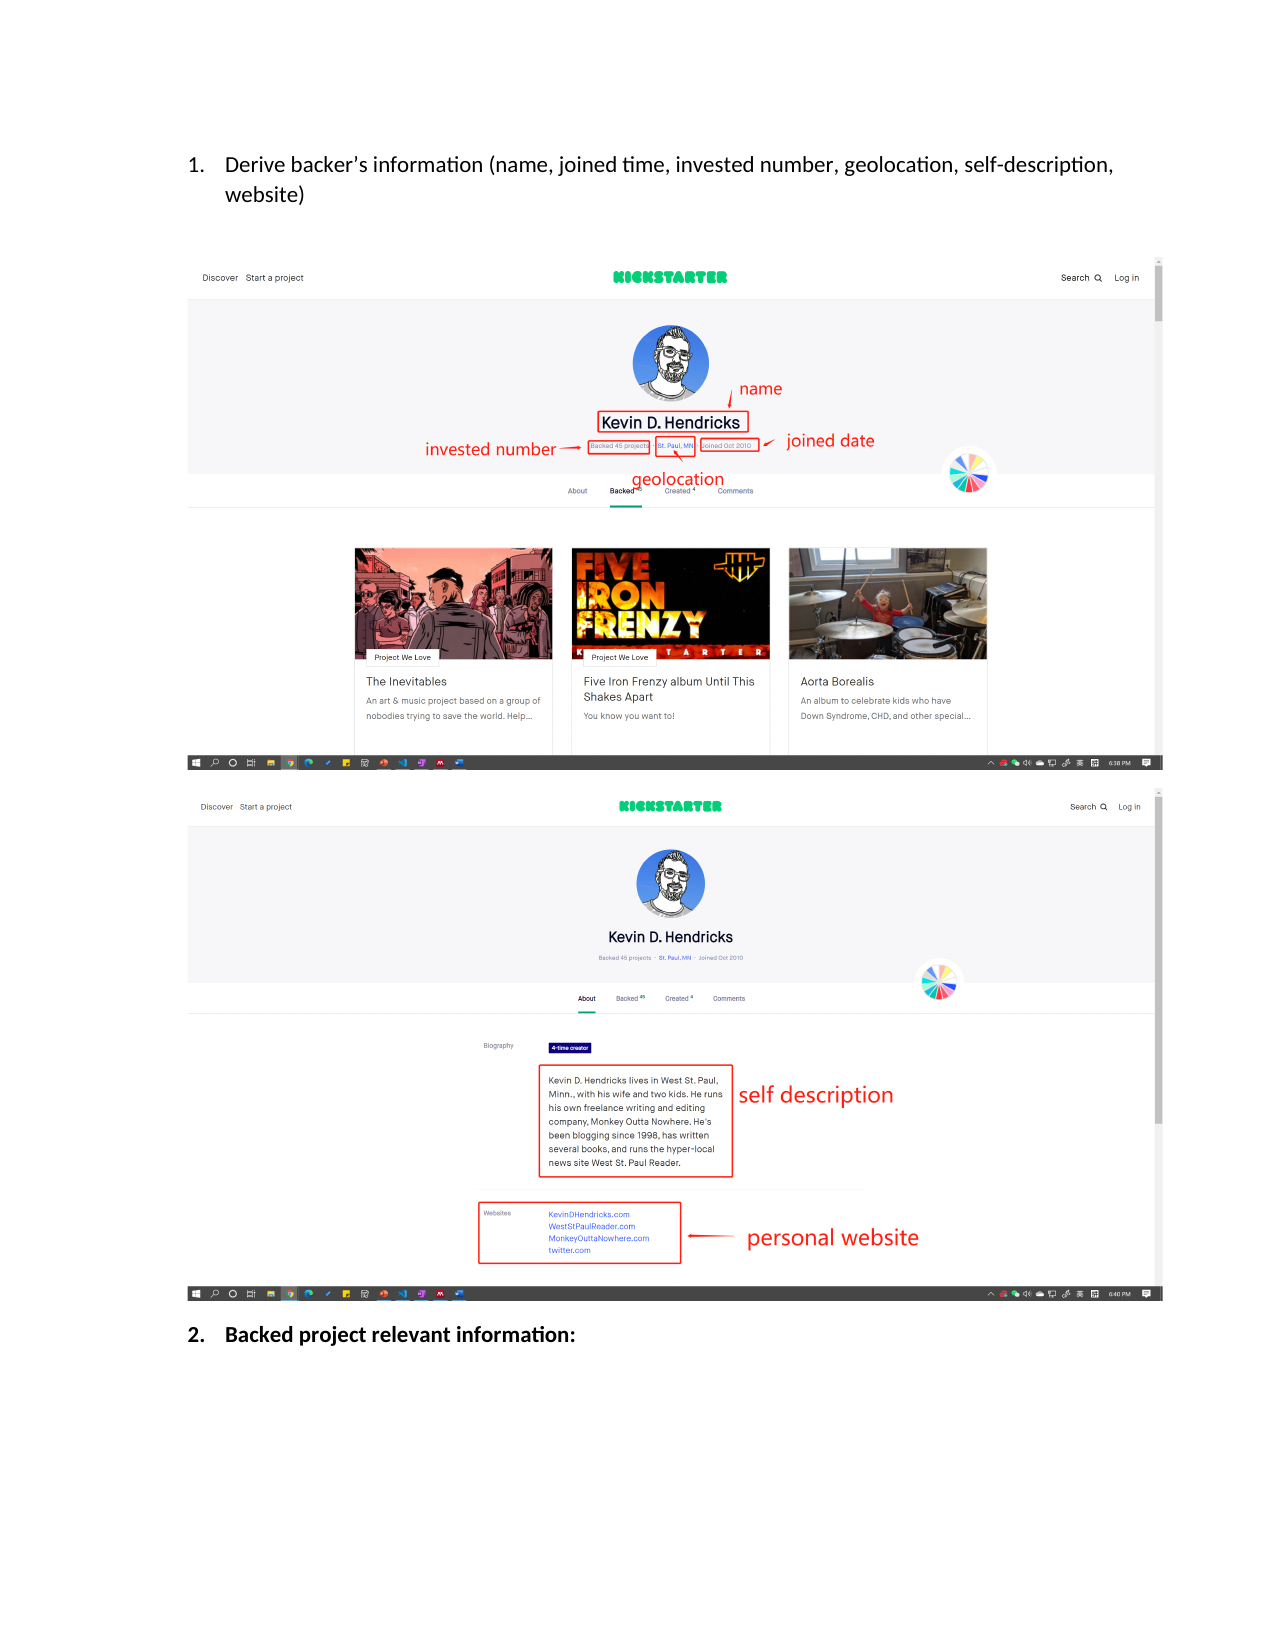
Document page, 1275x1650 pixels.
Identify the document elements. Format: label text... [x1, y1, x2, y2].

picture [187, 788, 1163, 1301]
picture [187, 257, 1163, 770]
list Backed project relevant information: [187, 1320, 1125, 1348]
list Derive backer’s information (name, joined time, invested number, geolocation, self-description, website) [187, 150, 1125, 208]
